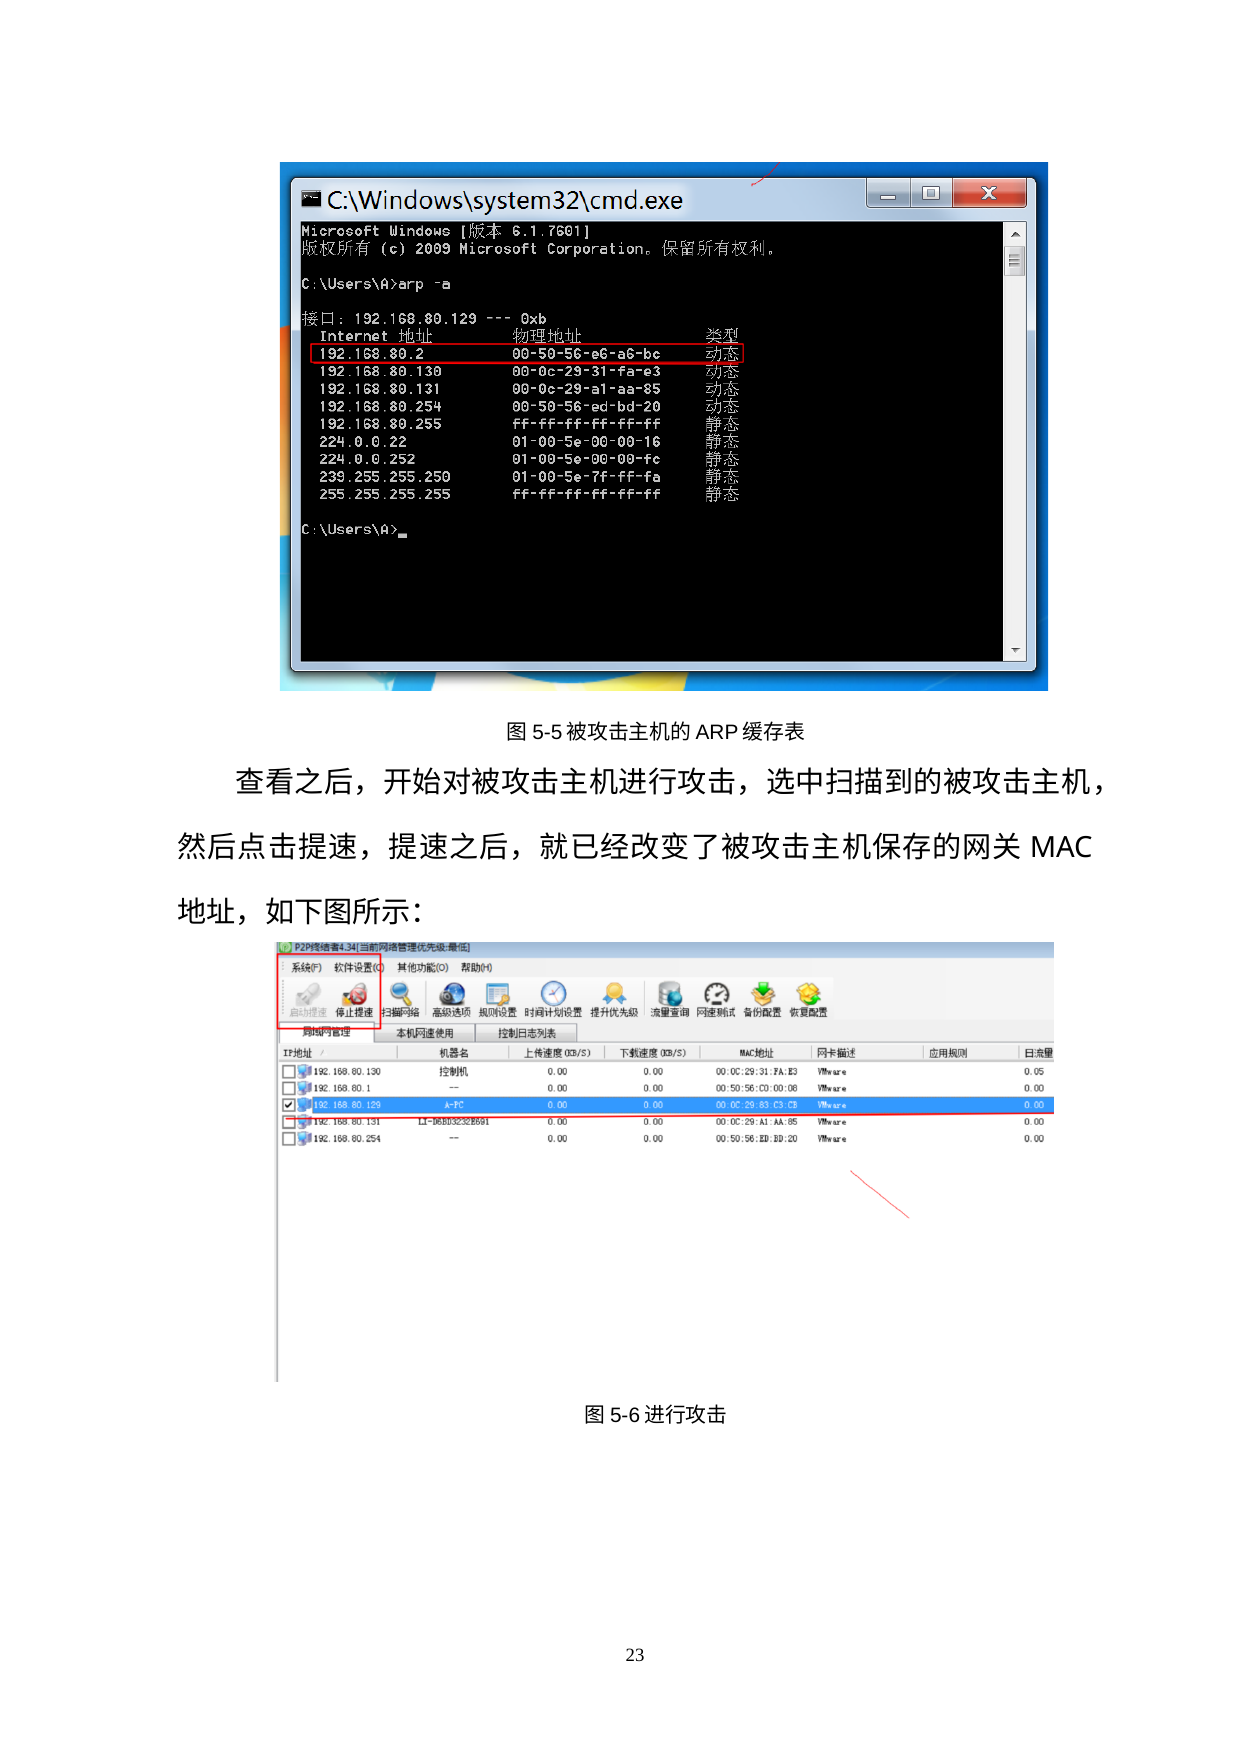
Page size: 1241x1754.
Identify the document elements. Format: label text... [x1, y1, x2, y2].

text 查看之后，开始对被攻击主机进行攻击，选中扫描到的被攻击主机，然后点击提速，提速之后，就已经改变了被攻击主机保存的网关MAC地址，如下图所示： [177, 747, 1092, 942]
picture [279, 162, 1049, 691]
text 图 5-6进行攻击 [177, 1397, 1092, 1429]
text 图 5-5被攻击主机的ARP缓存表 [177, 714, 1092, 747]
picture [274, 942, 1054, 1382]
